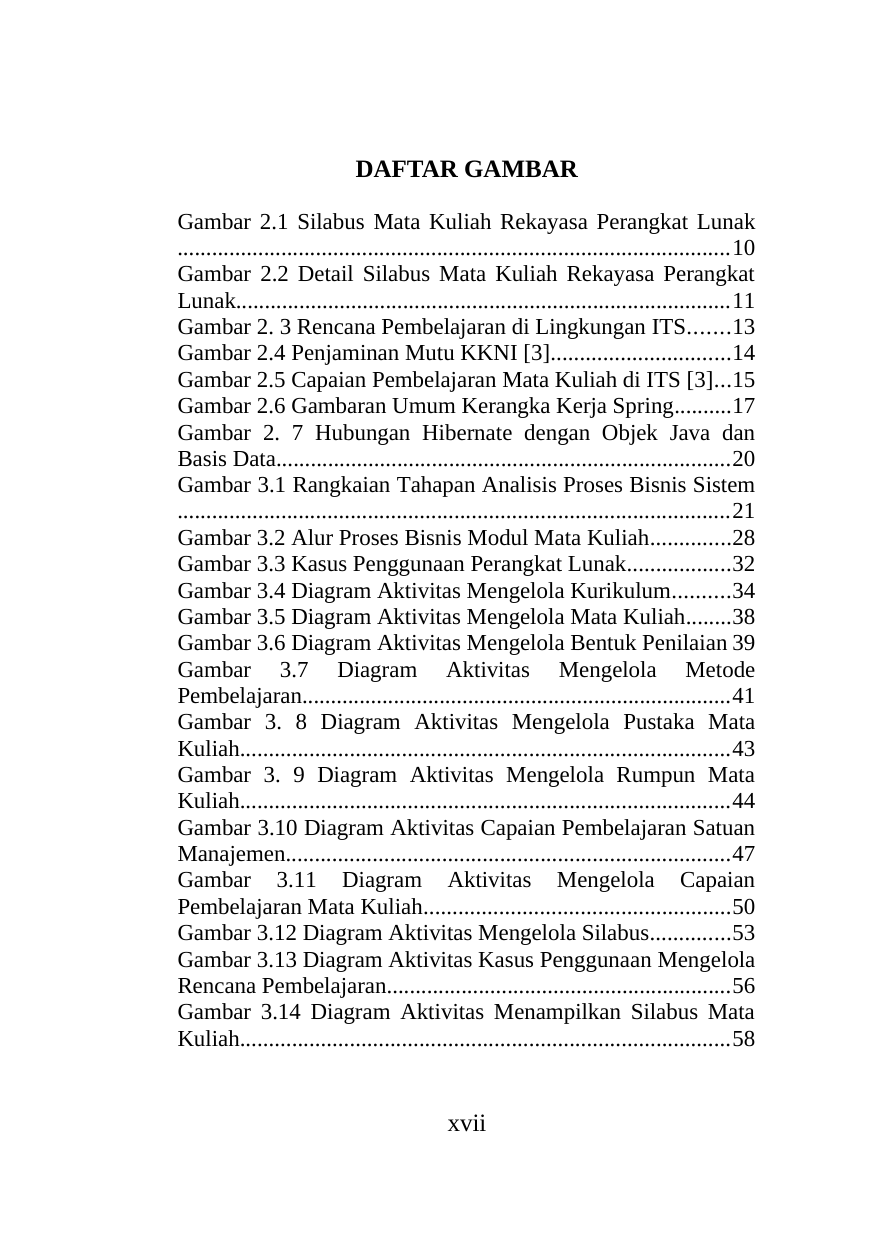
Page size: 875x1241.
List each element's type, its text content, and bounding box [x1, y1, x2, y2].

text Gambar 2.5 Capaian Pembelajaran Mata Kuliah di ITS [3] 15 [177, 366, 756, 392]
text Gambar 3.7 Diagram Aktivitas Mengelola Metode Pembelajaran 41 [177, 656, 756, 708]
text Gambar 3.11 Diagram Aktivitas Mengelola Capaian Pembelajaran Mata Kuliah 50 [177, 867, 756, 919]
text Gambar 2. 7 Hubungan Hibernate dengan Objek Java dan Basis Data 20 [177, 418, 756, 471]
text Gambar 3.1 Rangkaian Tahapan Analisis Proses Bisnis Sistem 21 [177, 471, 756, 524]
text Gambar 3.5 Diagram Aktivitas Mengelola Mata Kuliah 38 [177, 603, 756, 629]
text Gambar 3.6 Diagram Aktivitas Mengelola Bentuk Penilaian 39 [177, 629, 756, 656]
subtitle DAFTAR GAMBAR [177, 154, 756, 183]
text Gambar 3. 9 Diagram Aktivitas Mengelola Rumpun Mata Kuliah 44 [177, 761, 756, 814]
text Gambar 3.10 Diagram Aktivitas Capaian Pembelajaran Satuan Manajemen 47 [177, 814, 756, 867]
text Gambar 2.2 Detail Silabus Mata Kuliah Rekayasa Perangkat Lunak 11 [177, 260, 756, 313]
text Gambar 3.2 Alur Proses Bisnis Modul Mata Kuliah 28 [177, 524, 756, 550]
text Gambar 3.14 Diagram Aktivitas Menampilkan Silabus Mata Kuliah 58 [177, 998, 756, 1051]
text Gambar 3.13 Diagram Aktivitas Kasus Penggunaan Mengelola Rencana Pembelajaran 56 [177, 946, 756, 998]
text Gambar 2.4 Penjaminan Mutu KKNI [3] 14 [177, 339, 756, 366]
text Gambar 3.12 Diagram Aktivitas Mengelola Silabus 53 [177, 919, 756, 946]
text Gambar 3. 8 Diagram Aktivitas Mengelola Pustaka Mata Kuliah 43 [177, 708, 756, 761]
text Gambar 3.4 Diagram Aktivitas Mengelola Kurikulum 34 [177, 577, 756, 603]
text Gambar 2.1 Silabus Mata Kuliah Rekayasa Perangkat Lunak 10 [177, 208, 756, 260]
text Gambar 3.3 Kasus Penggunaan Perangkat Lunak 32 [177, 550, 756, 577]
text Gambar 2. 3 Rencana Pembelajaran di Lingkungan ITS 13 [177, 313, 756, 339]
text Gambar 2.6 Gambaran Umum Kerangka Kerja Spring 17 [177, 392, 756, 418]
